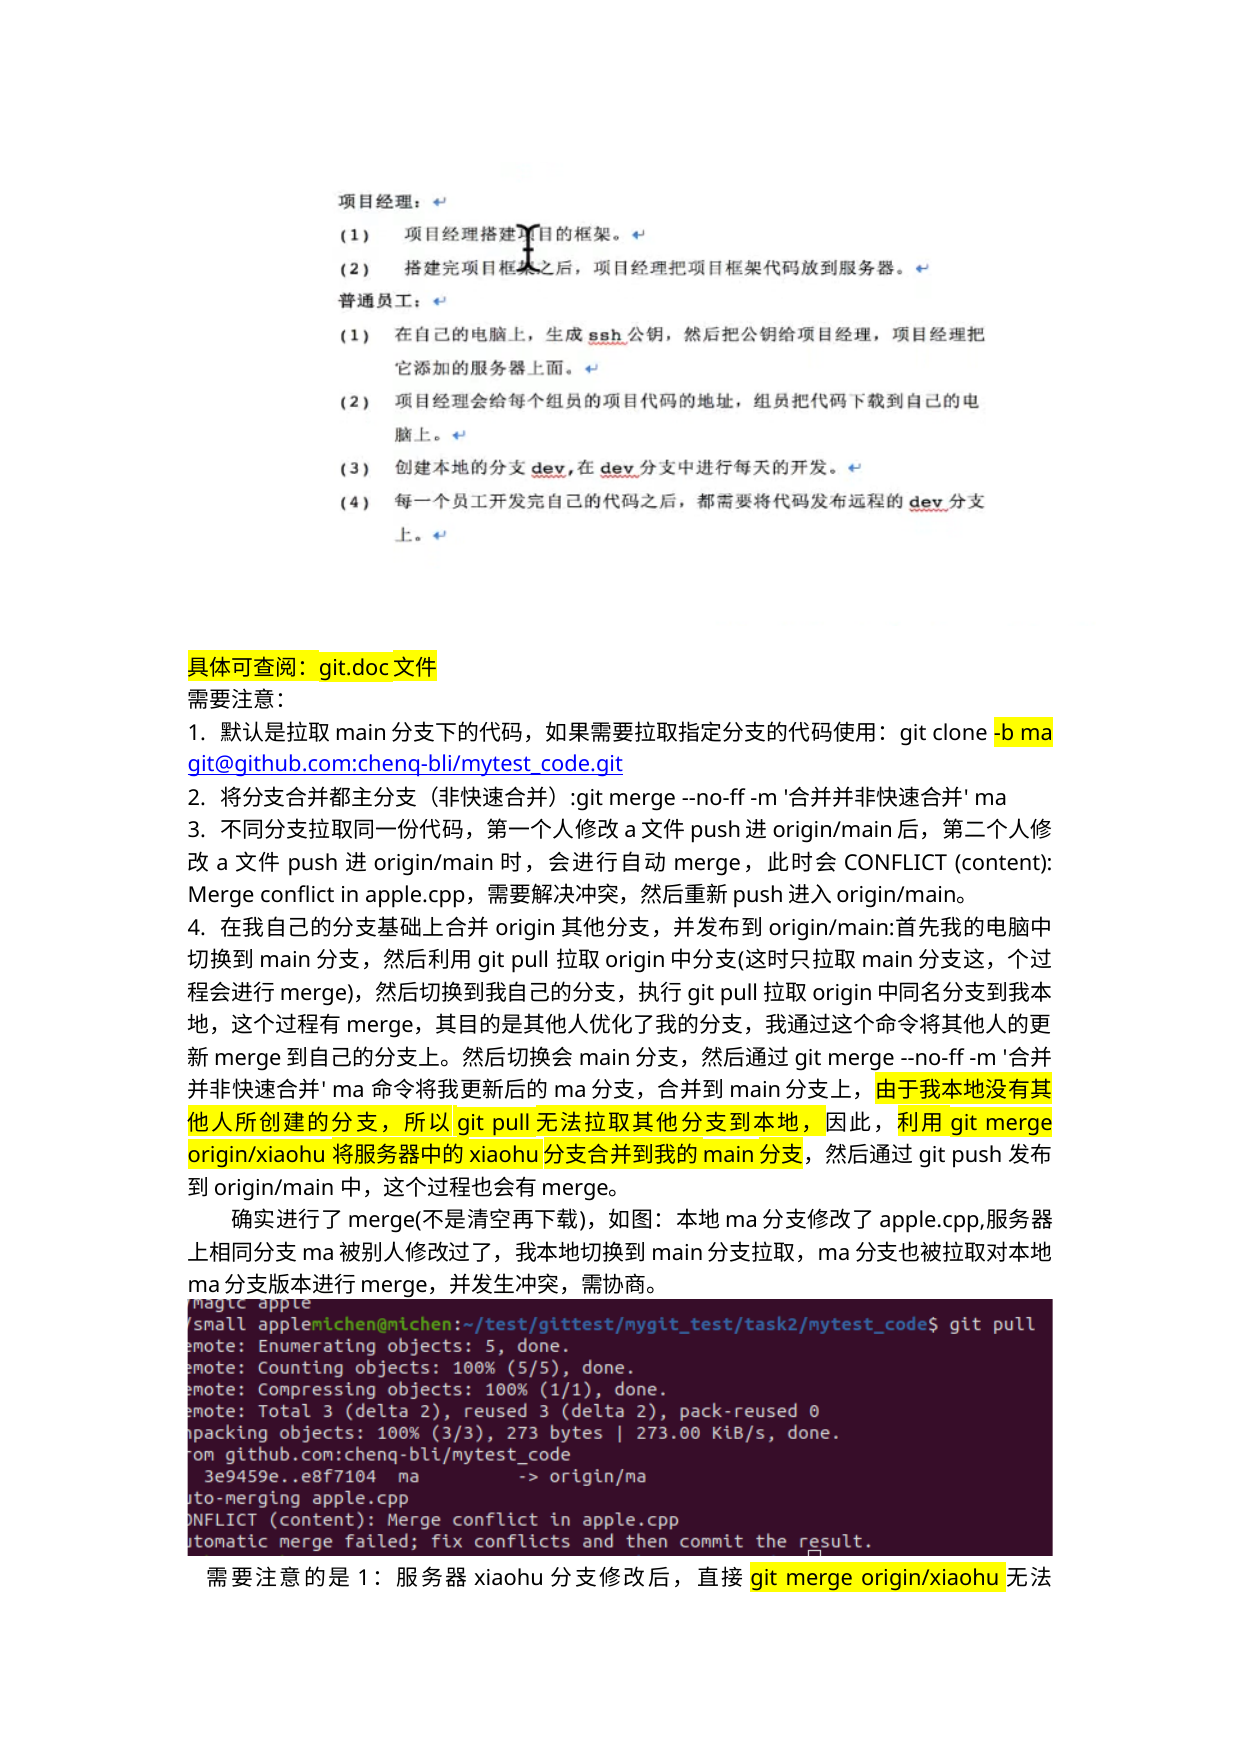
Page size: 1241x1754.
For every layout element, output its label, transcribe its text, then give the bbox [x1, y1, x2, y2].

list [187, 1559, 1053, 1592]
picture [187, 1299, 1053, 1556]
list 在我自己的分支基础上合并origin其他分支，并发布到origin/main:首先我的电脑中切换到main分支，然后利用git pull 拉取origin中分支(这时只拉取main分支这，个过程会进行merge)，然后切换到我自己的分支，执行git pull 拉取origin中同名分支到我本地，这个过程有merge，其目的是其他人优化了我的分支，我通过这个命令将其他人的更新merge到自己的分支上。然后切换会main分支，然后通过git merge --no-ff -m '合并并非快速合并' ma 命令将我更新后的ma分支，合并到main分支上，由于我本地没有其他人所创建的分支，所以git pull无法拉取其他分支到本地，因此，利用git merge origin/xiaohu 将服务器中的xiaohu分支合并到我的main分支，然后通过git push 发布到origin/main 中，这个过程也会有merge。 [187, 909, 1053, 1202]
picture [231, 162, 1096, 626]
list 不同分支拉取同一份代码，第一个人修改a文件push进origin/main后，第二个人修改a文件push进origin/main时，会进行自动merge，此时会CONFLICT (content): Merge conflict in apple.cpp，需要解决冲突，然后重新push进入origin/main。 [187, 812, 1053, 909]
list 确实进行了merge(不是清空再下载)，如图：本地ma分支修改了apple.cpp,服务器上相同分支ma被别人修改过了，我本地切换到main分支拉取，ma分支也被拉取对本地ma分支版本进行merge，并发生冲突，需协商。 [187, 1202, 1053, 1299]
list 默认是拉取main分支下的代码，如果需要拉取指定分支的代码使用：git clone -b ma git@github.com:chenq-bli/mytest_code.git [187, 714, 1053, 779]
list 将分支合并都主分支（非快速合并）:git merge --no-ff -m '合并并非快速合并' ma [187, 779, 1053, 812]
list 需要注意： [187, 682, 1053, 714]
list 具体可查阅：git.doc文件 [187, 649, 1053, 682]
